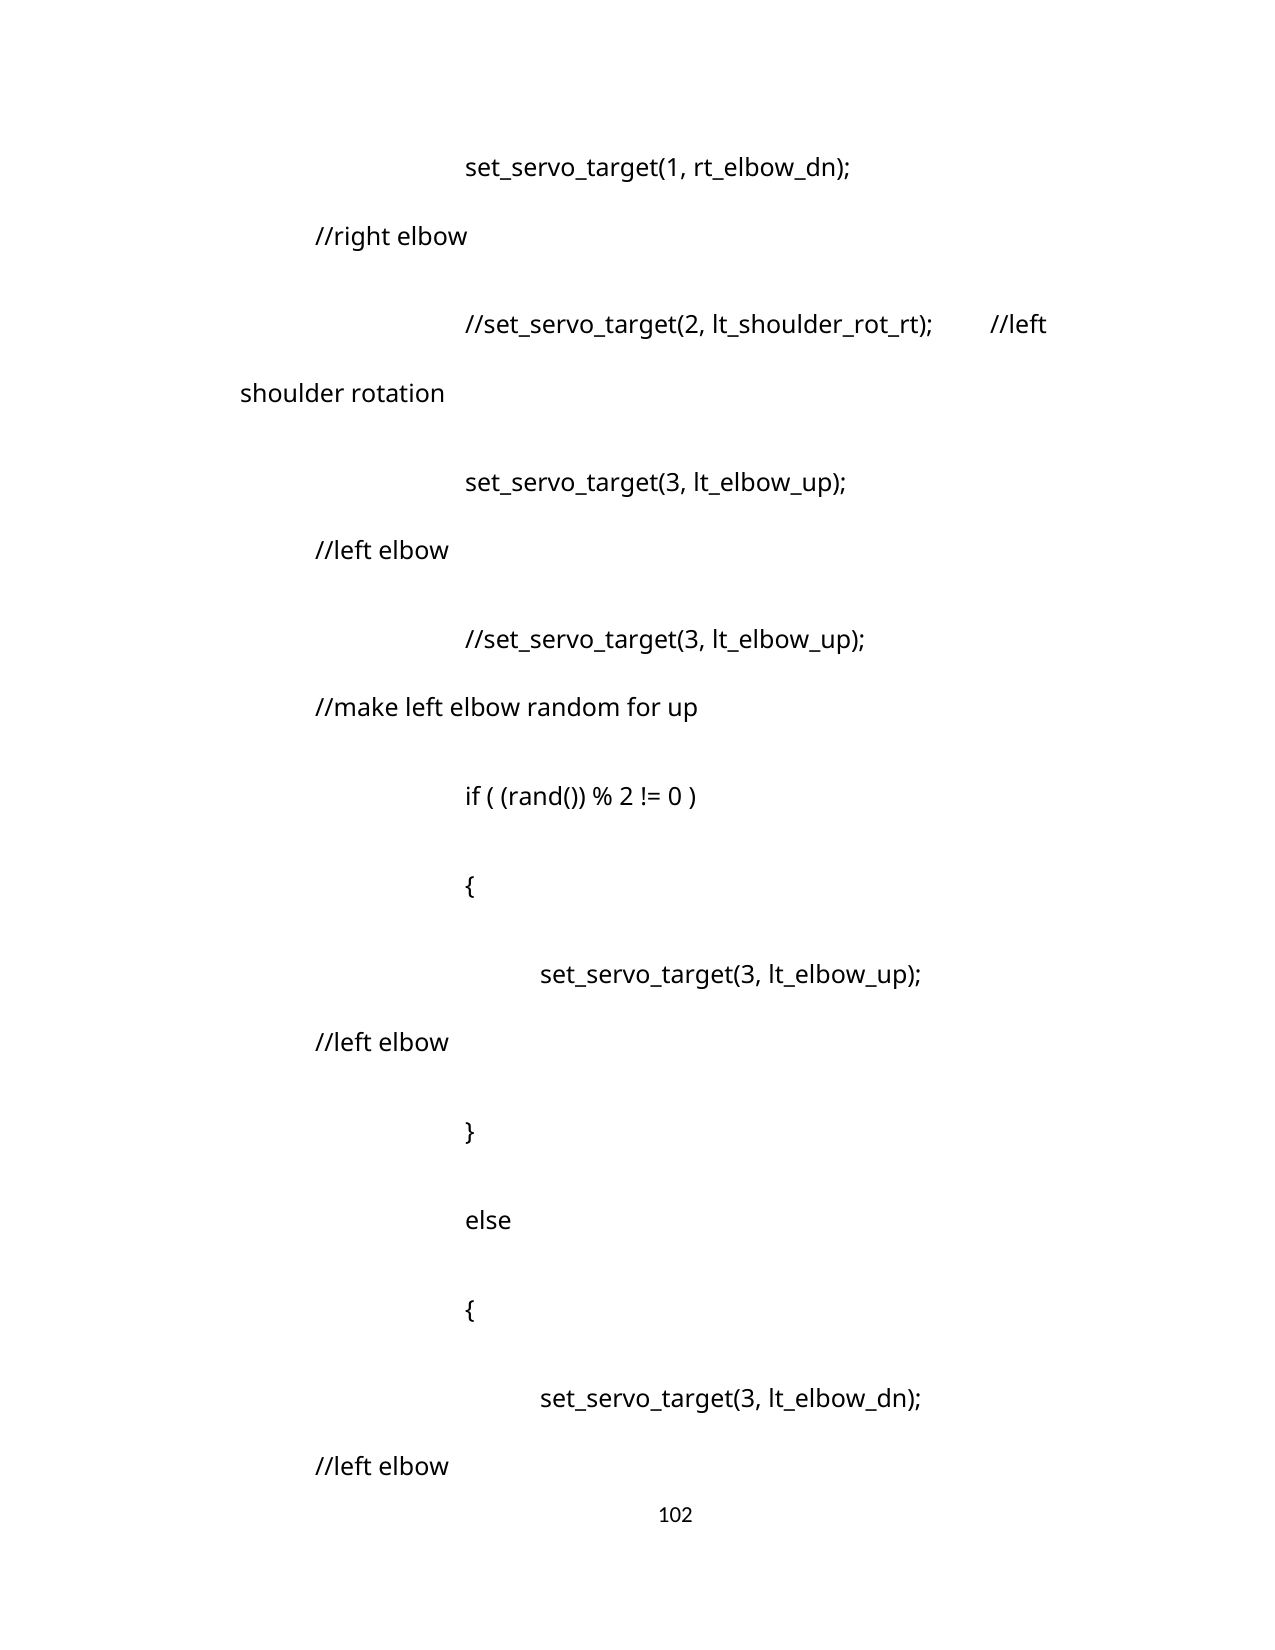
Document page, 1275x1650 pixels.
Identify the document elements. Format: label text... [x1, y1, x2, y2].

text if ( (rand()) % 2 != 0 ) [240, 778, 1110, 812]
text set_servo_target(3, lt_elbow_dn); //left elbow [240, 1380, 1110, 1482]
text } [240, 1113, 1110, 1147]
text { [240, 1291, 1110, 1325]
text //set_servo_target(3, lt_elbow_up); //make left elbow random for up [240, 621, 1110, 723]
text set_servo_target(3, lt_elbow_up); //left elbow [240, 464, 1110, 566]
text //set_servo_target(2, lt_shoulder_rot_rt); //left shoulder rotation [240, 307, 1110, 409]
text set_servo_target(1, rt_elbow_dn); //right elbow [240, 150, 1110, 252]
text set_servo_target(3, lt_elbow_up); //left elbow [240, 956, 1110, 1058]
text { [240, 867, 1110, 901]
text else [240, 1202, 1110, 1236]
